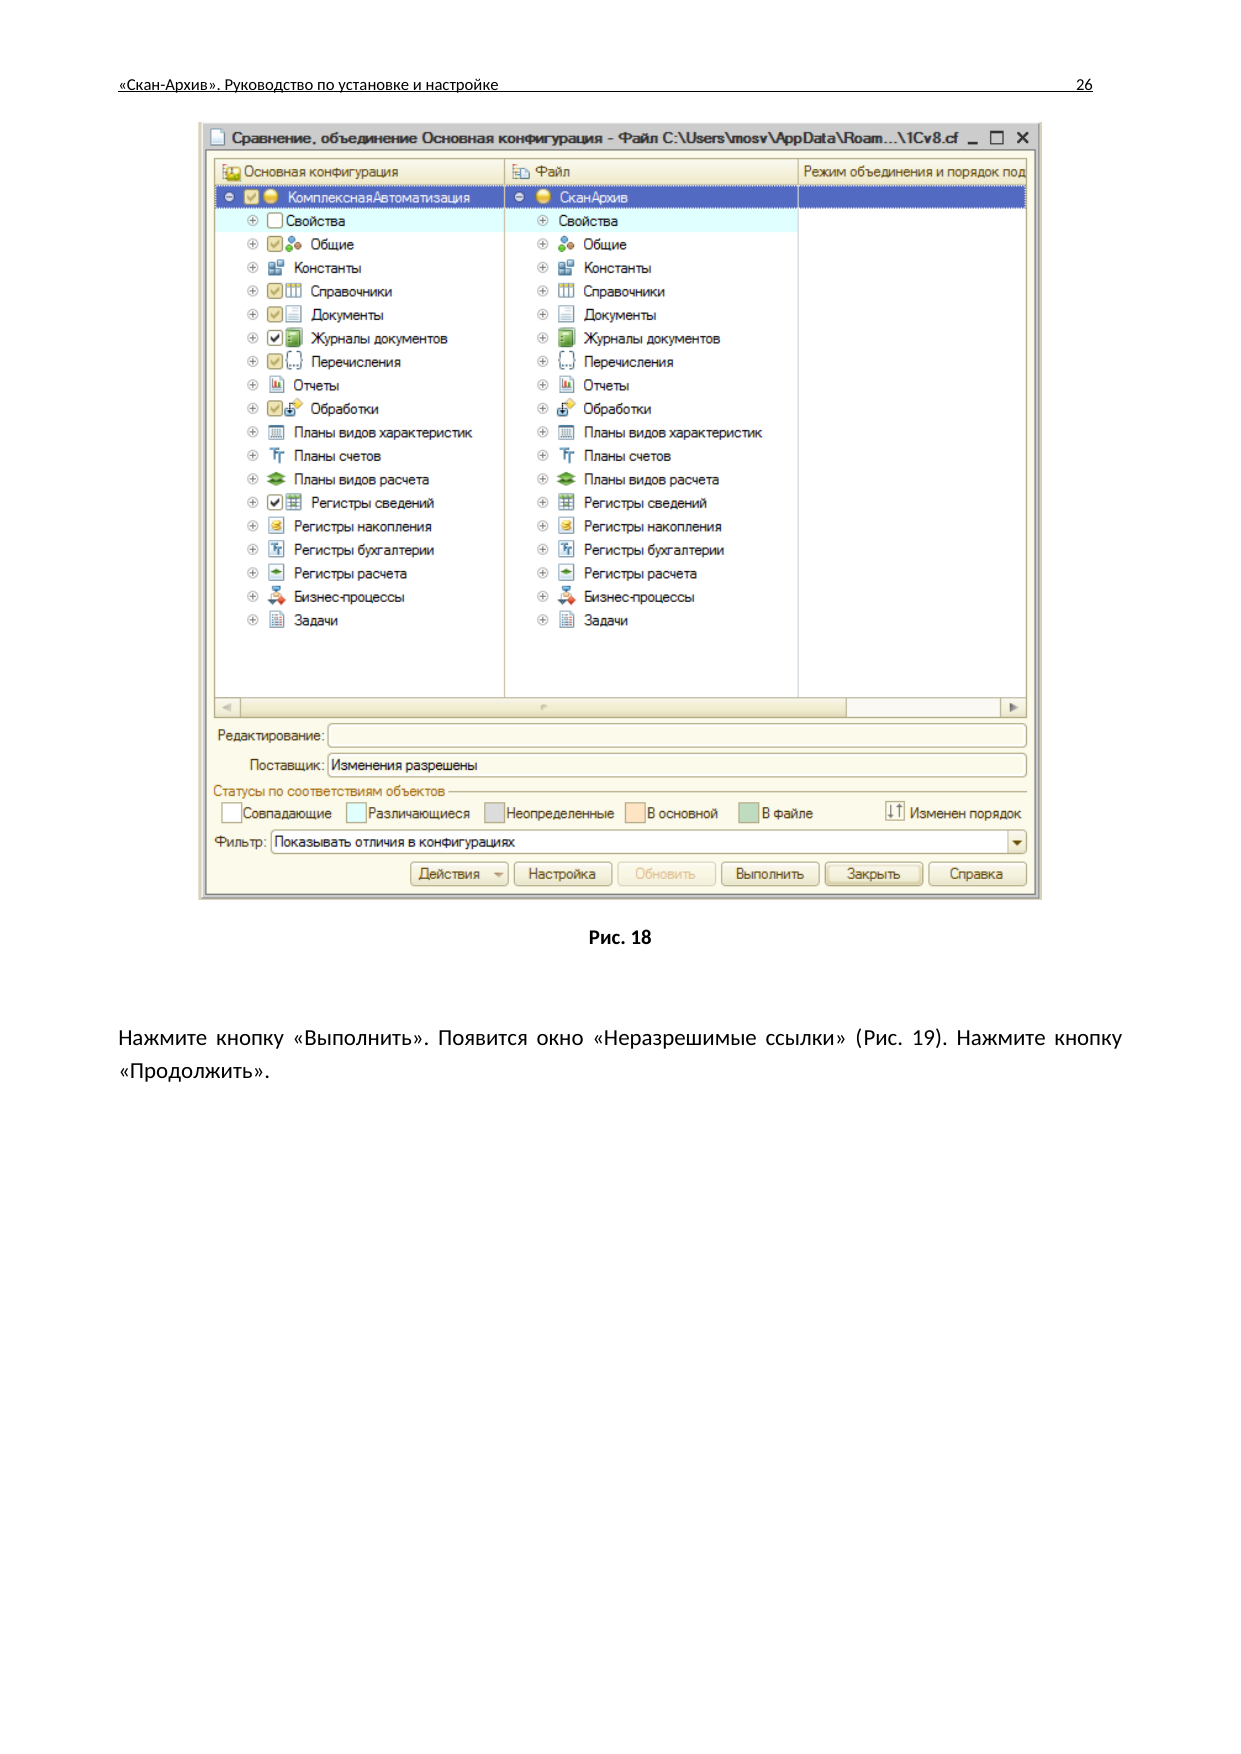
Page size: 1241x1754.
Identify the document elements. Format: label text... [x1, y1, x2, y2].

text Нажмите кнопку «Выполнить». Появится окно «Неразрешимые ссылки» (Рис. 19). Нажмите кнопку «Продолжить». [118, 1023, 1122, 1084]
text Рис. 18 [118, 924, 1122, 950]
picture [198, 122, 1042, 900]
